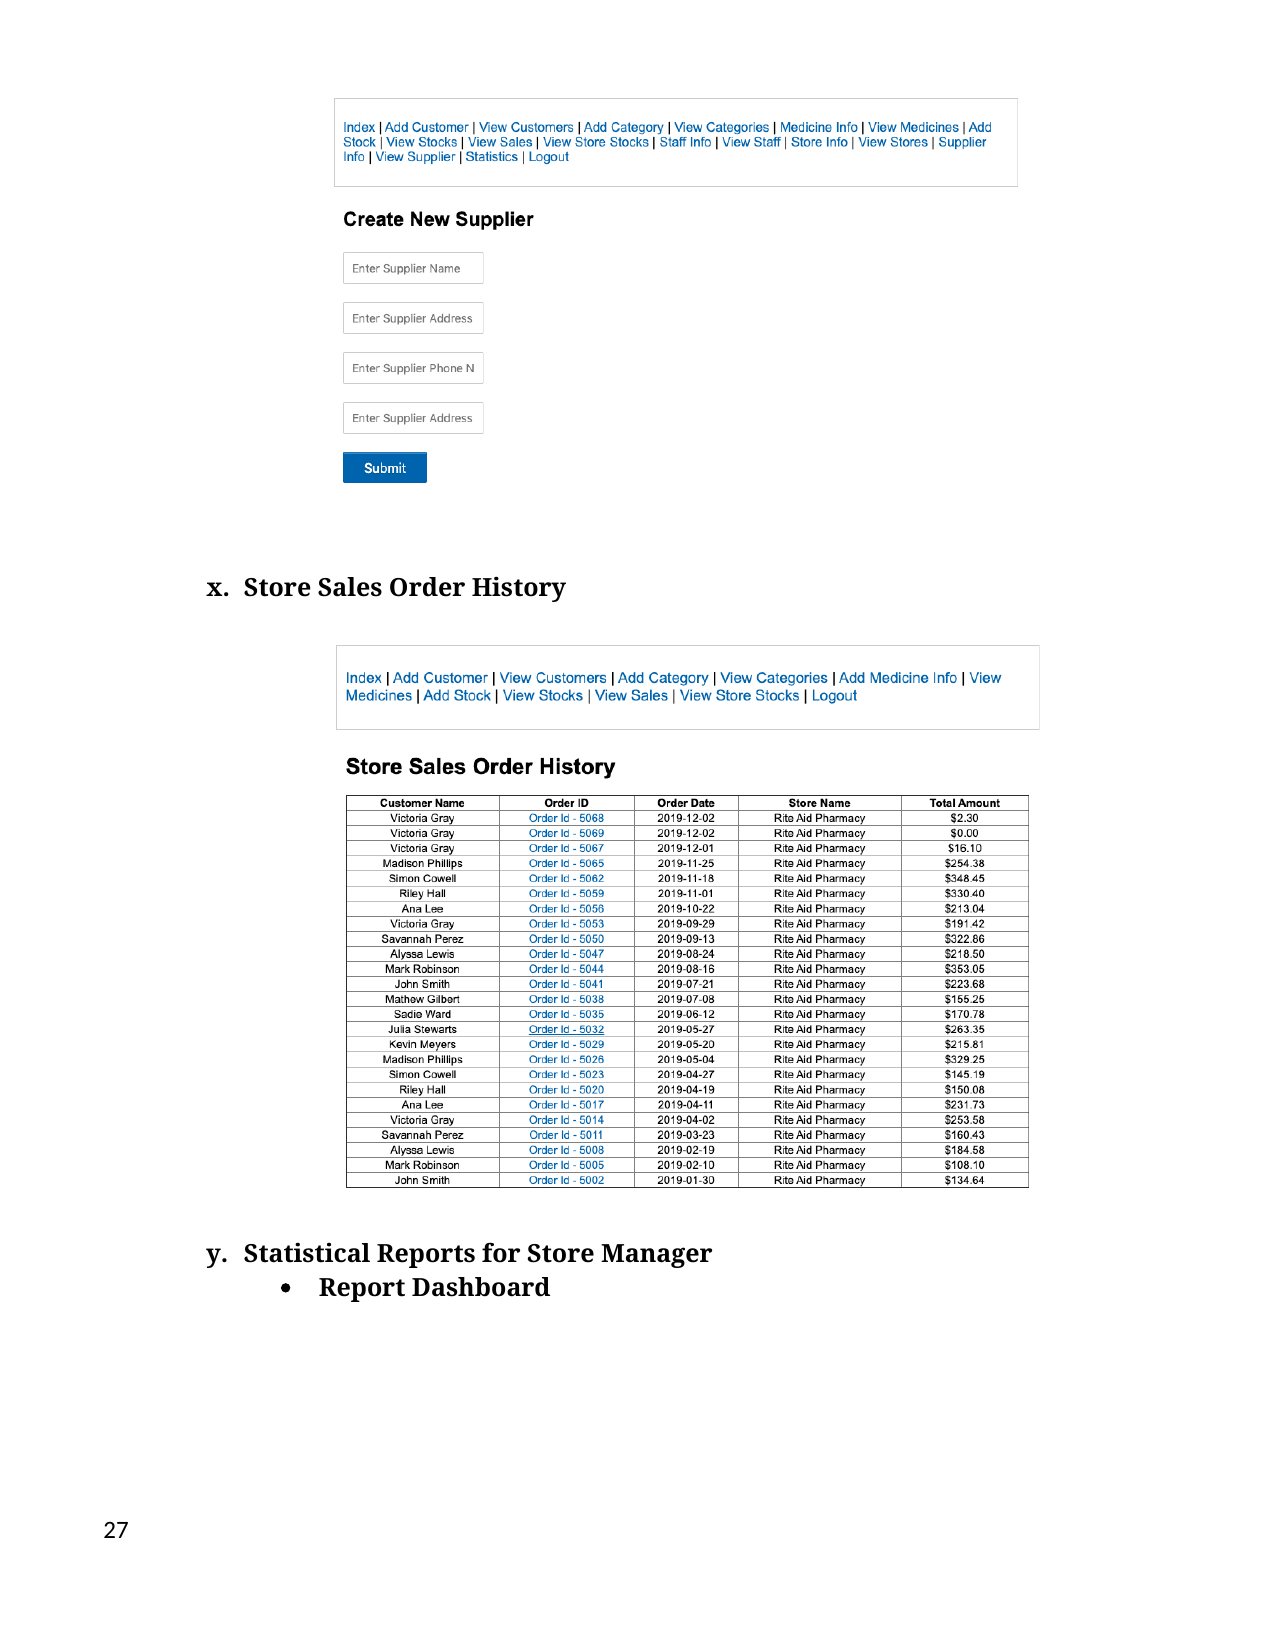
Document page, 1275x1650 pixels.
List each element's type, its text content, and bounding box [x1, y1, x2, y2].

list Store Sales Order History [206, 570, 1172, 604]
picture [328, 638, 1055, 1202]
list Statistical Reports for Store Manager [206, 1236, 1172, 1270]
list Report Dashboard [281, 1270, 1172, 1304]
picture [328, 93, 1026, 502]
